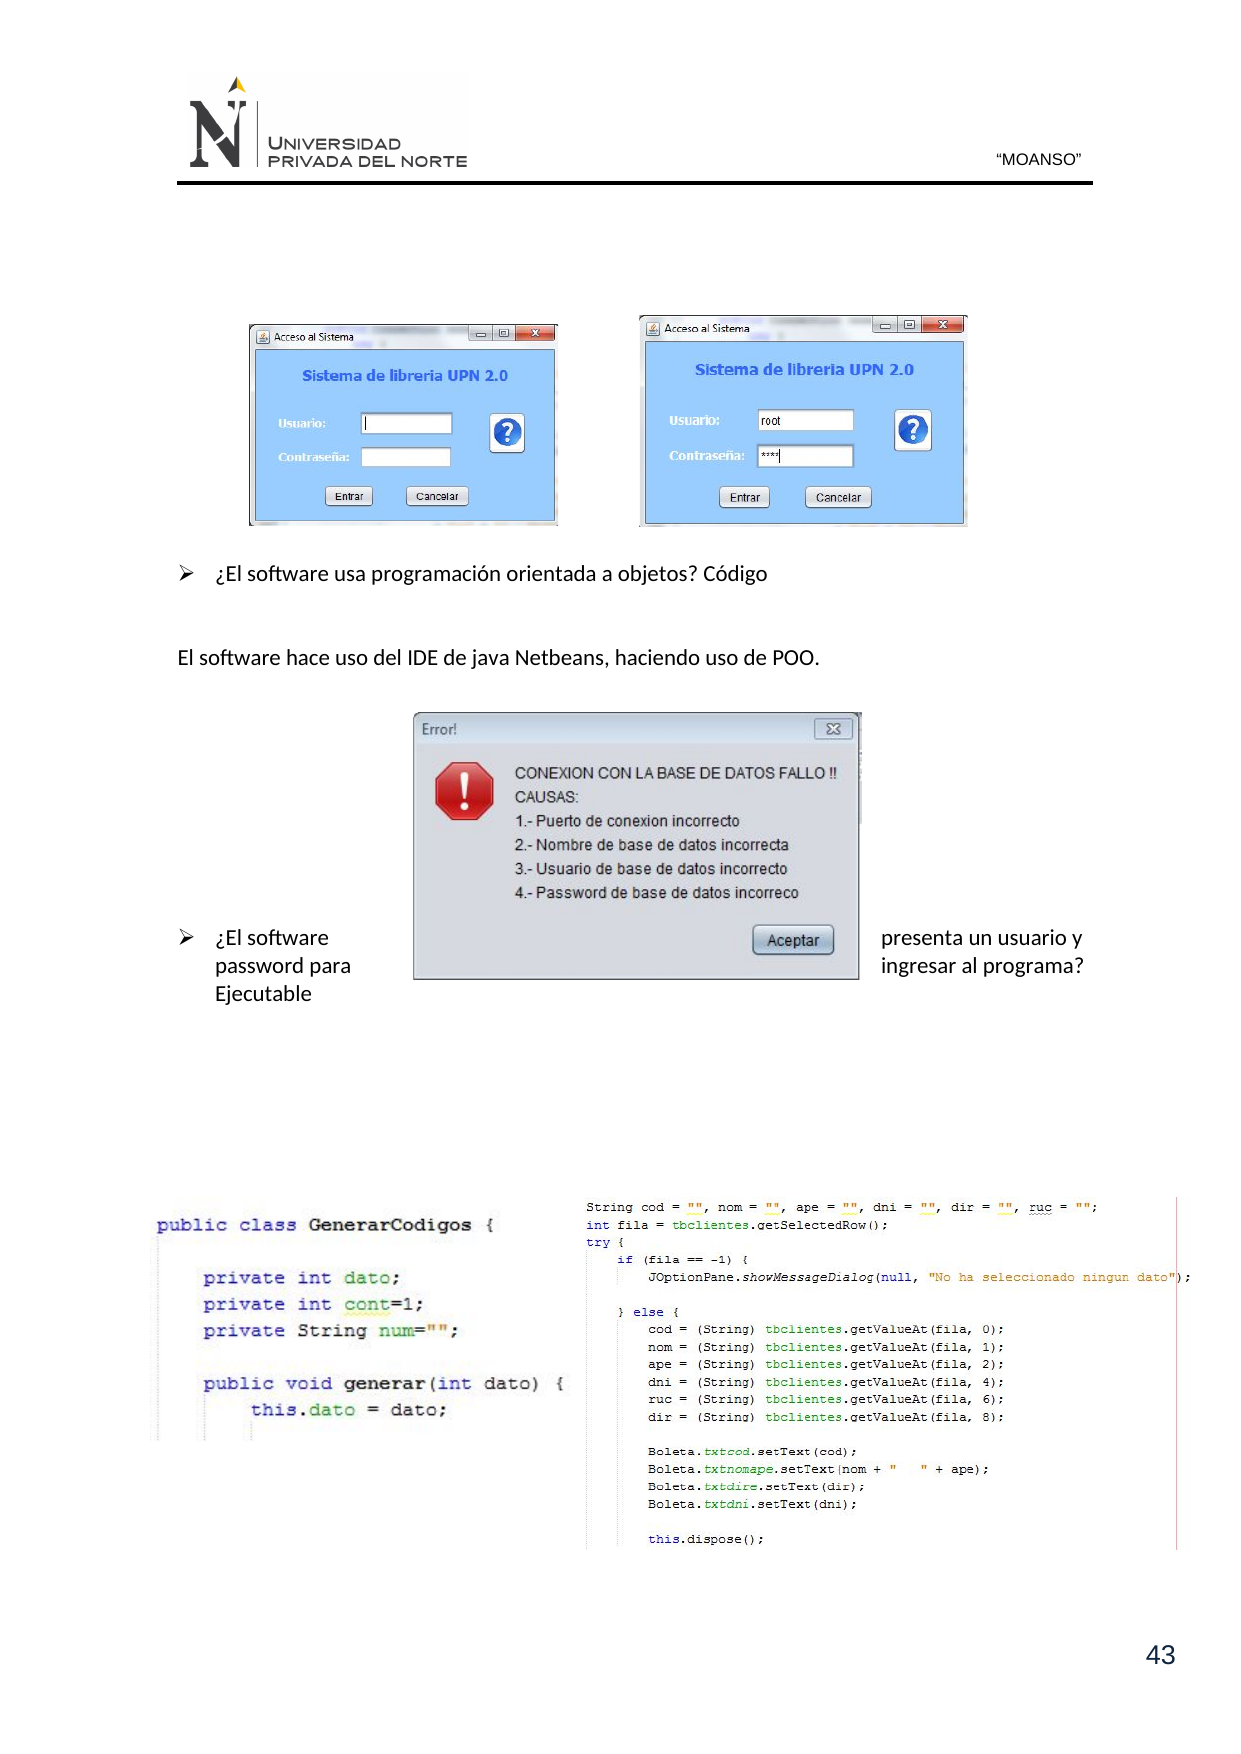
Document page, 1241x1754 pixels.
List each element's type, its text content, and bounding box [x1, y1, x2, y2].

picture [413, 712, 862, 980]
picture [188, 73, 469, 169]
picture [584, 1197, 1192, 1550]
picture [249, 324, 559, 526]
text El software hace uso del IDE de java Netbeans, haciendo uso de POO. [177, 643, 1092, 671]
list ¿El software presenta un usuario y password para ingresar al programa? Ejecutable [177, 923, 1092, 1007]
picture [639, 315, 968, 527]
list ¿El software usa programación orientada a objetos? Código [177, 559, 1092, 587]
picture [150, 1197, 579, 1442]
